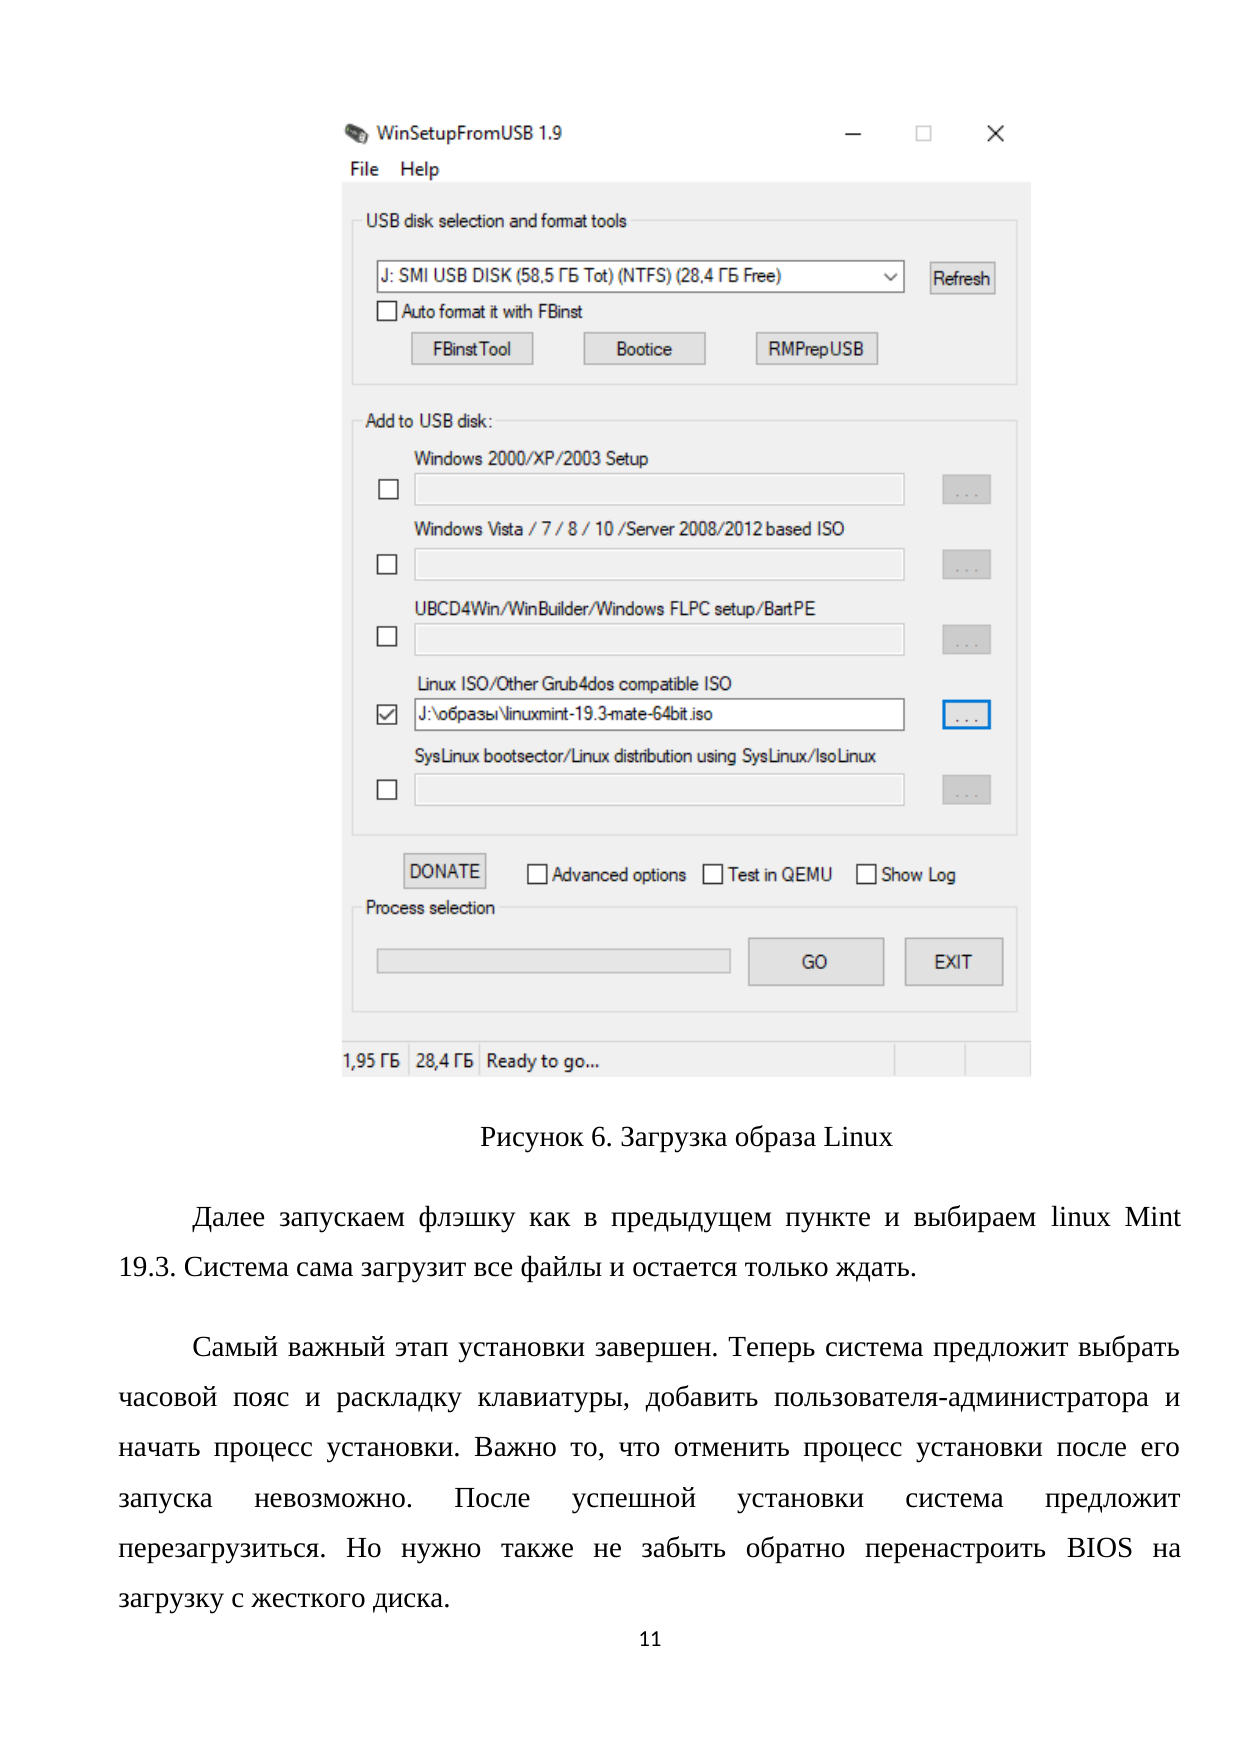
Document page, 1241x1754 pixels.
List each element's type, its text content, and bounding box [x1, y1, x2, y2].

text Самый важный этап установки завершен. Теперь система предложит выбрать часовой пояс и раскладку клавиатуры, добавить пользователя-администратора и начать процесс установки. Важно то, что отменить процесс установки после его запуска невозможно. После успешной установки система предложит перезагрузиться. Но нужно также не забыть обратно перенастроить BIOS на загрузку с жесткого диска. [118, 1329, 1181, 1614]
picture [341, 118, 1032, 1077]
text Рисунок 6. Загрузка образа Linux [118, 1119, 1181, 1153]
text Далее запускаем флэшку как в предыдущем пункте и выбираем linux Mint 19.3. Система сама загрузит все файлы и остается только ждать. [118, 1199, 1181, 1283]
